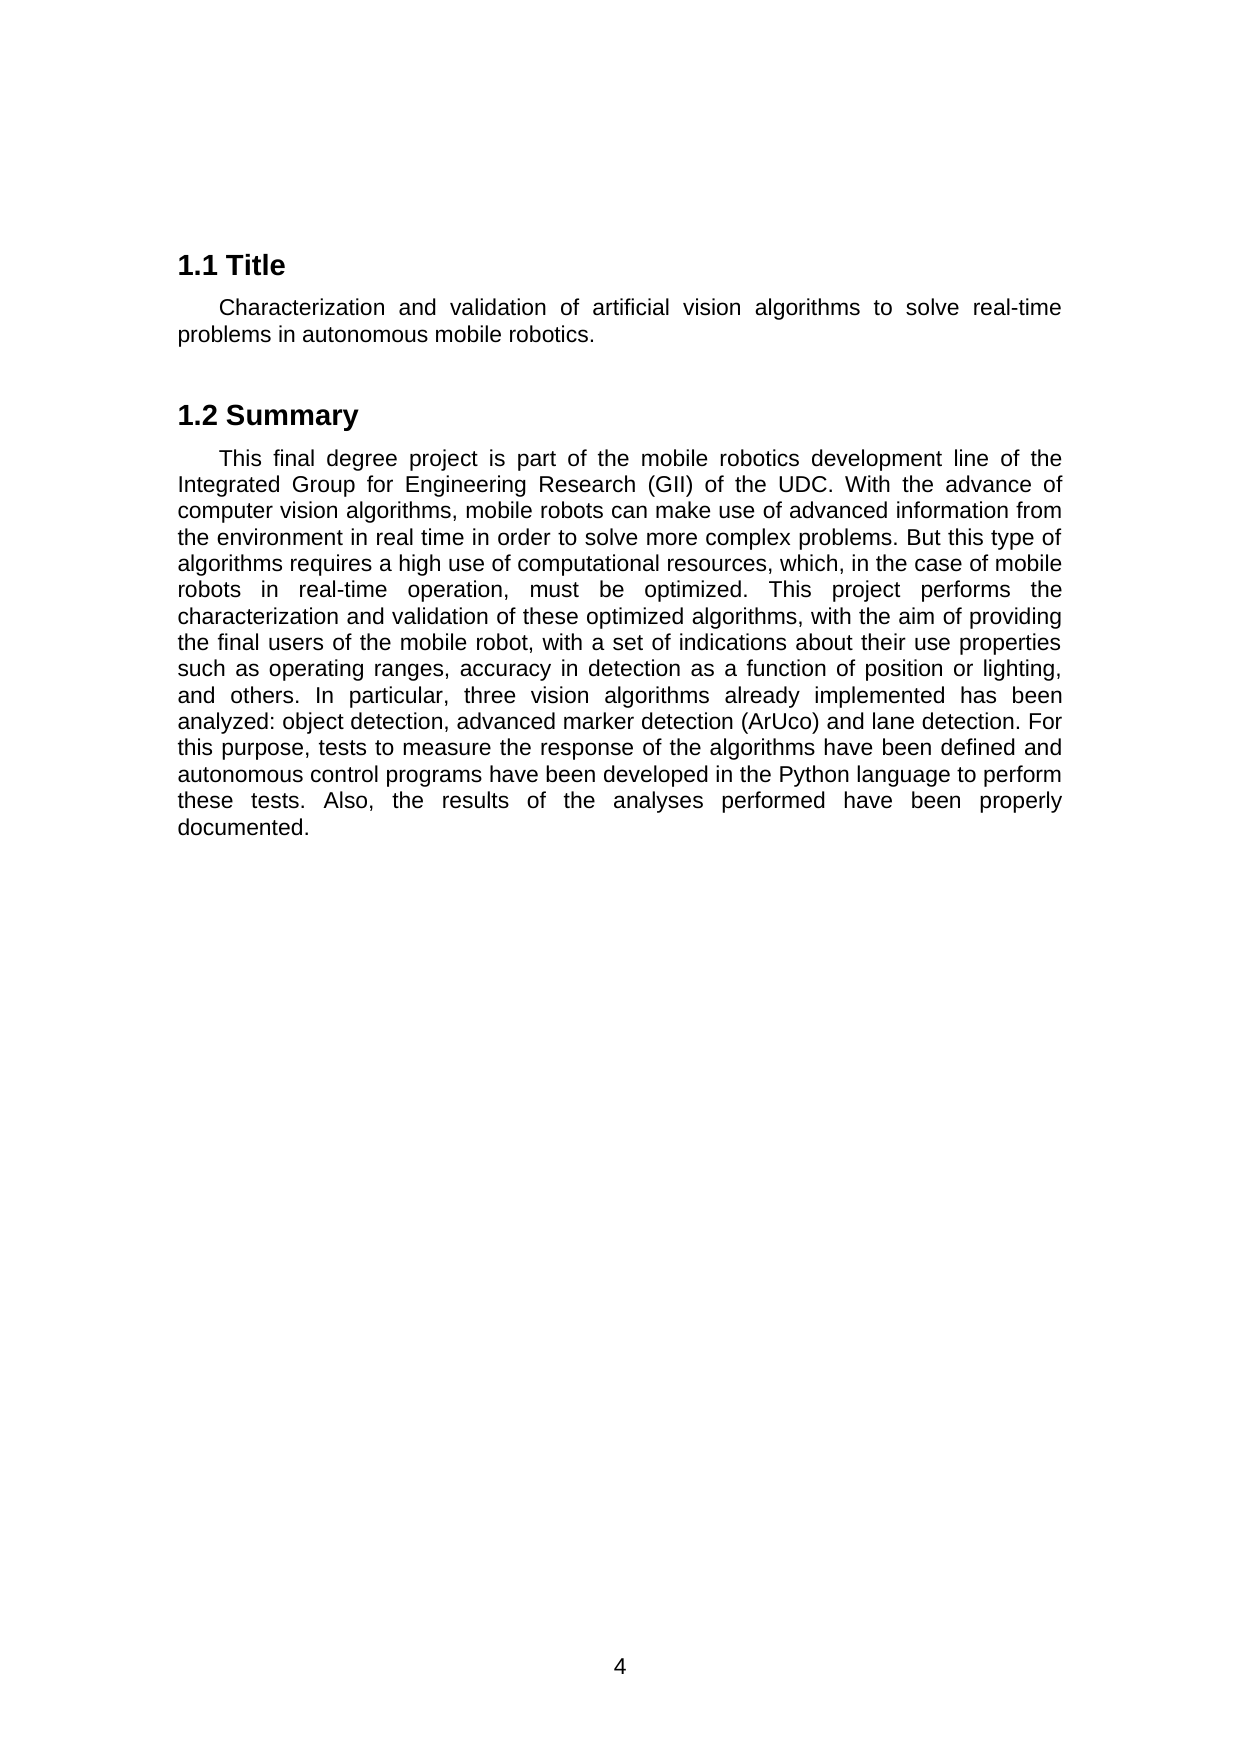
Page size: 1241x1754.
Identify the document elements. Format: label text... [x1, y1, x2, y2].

text 1.1 Title [177, 248, 1063, 282]
text Characterization and validation of artificial vision algorithms to solve real-time problems in autonomous mobile robotics. [177, 294, 1063, 347]
text 1.2 Summary [177, 398, 1063, 432]
text This final degree project is part of the mobile robotics development line of the Integrated Group for Engineering Research (GII) of the UDC. With the advance of computer vision algorithms, mobile robots can make use of advanced information from the environment in real time in order to solve more complex problems. But this type of algorithms requires a high use of computational resources, which, in the case of mobile robots in real-time operation, must be optimized. This project performs the characterization and validation of these optimized algorithms, with the aim of providing the final users of the mobile robot, with a set of indications about their use properties such as operating ranges, accuracy in detection as a function of position or lighting, and others. In particular, three vision algorithms already implemented has been analyzed: object detection, advanced marker detection (ArUco) and lane detection. For this purpose, tests to measure the response of the algorithms have been defined and autonomous control programs have been developed in the Python language to perform these tests. Also, the results of the analyses performed have been properly documented. [177, 444, 1063, 840]
